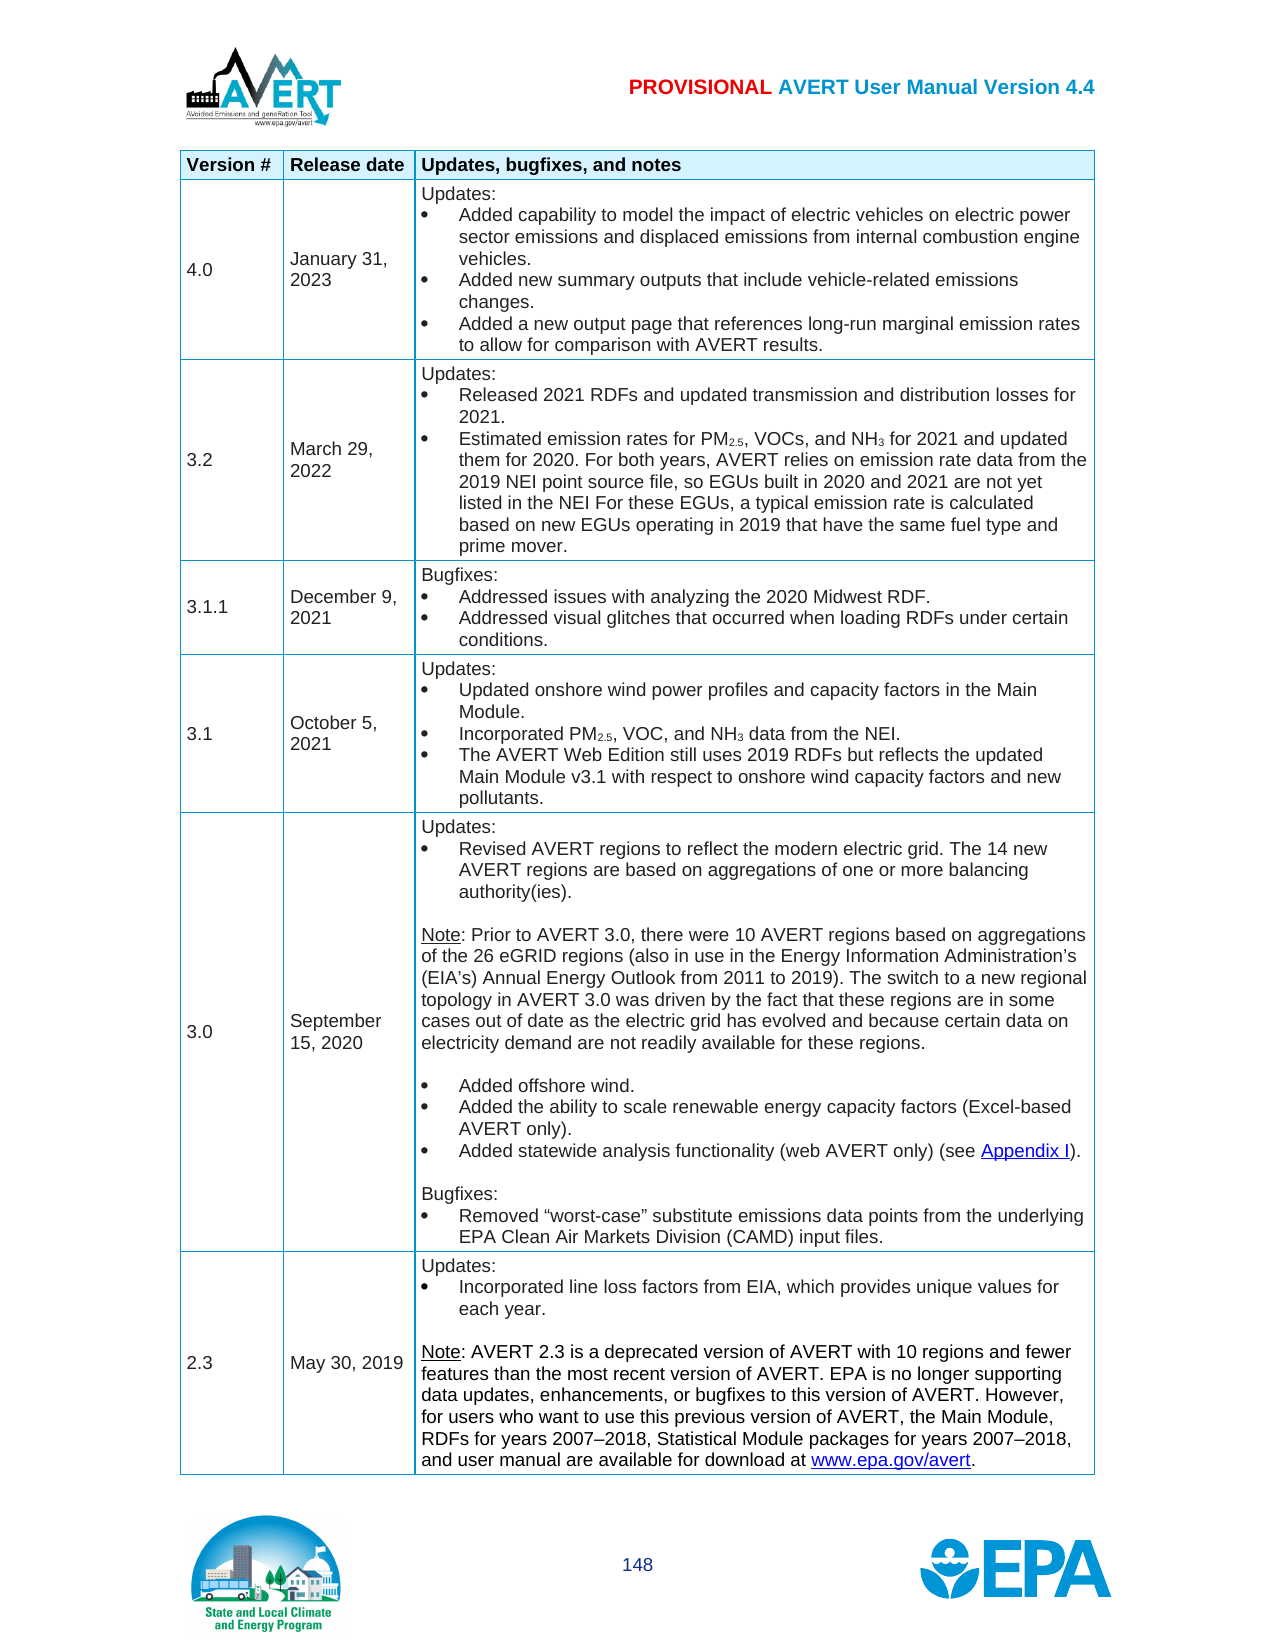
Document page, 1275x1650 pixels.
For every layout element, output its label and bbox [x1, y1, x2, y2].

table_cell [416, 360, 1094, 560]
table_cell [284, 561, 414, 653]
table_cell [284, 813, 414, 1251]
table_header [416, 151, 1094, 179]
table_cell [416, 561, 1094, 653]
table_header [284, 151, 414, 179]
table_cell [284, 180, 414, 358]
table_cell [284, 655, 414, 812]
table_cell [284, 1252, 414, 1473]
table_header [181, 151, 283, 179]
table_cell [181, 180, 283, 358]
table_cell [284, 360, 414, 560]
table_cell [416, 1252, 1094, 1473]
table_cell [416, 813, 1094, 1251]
picture [180, 40, 347, 131]
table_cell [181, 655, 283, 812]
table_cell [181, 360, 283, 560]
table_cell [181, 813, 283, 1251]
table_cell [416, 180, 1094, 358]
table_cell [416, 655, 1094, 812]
picture [184, 1513, 348, 1640]
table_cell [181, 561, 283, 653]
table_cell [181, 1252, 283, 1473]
